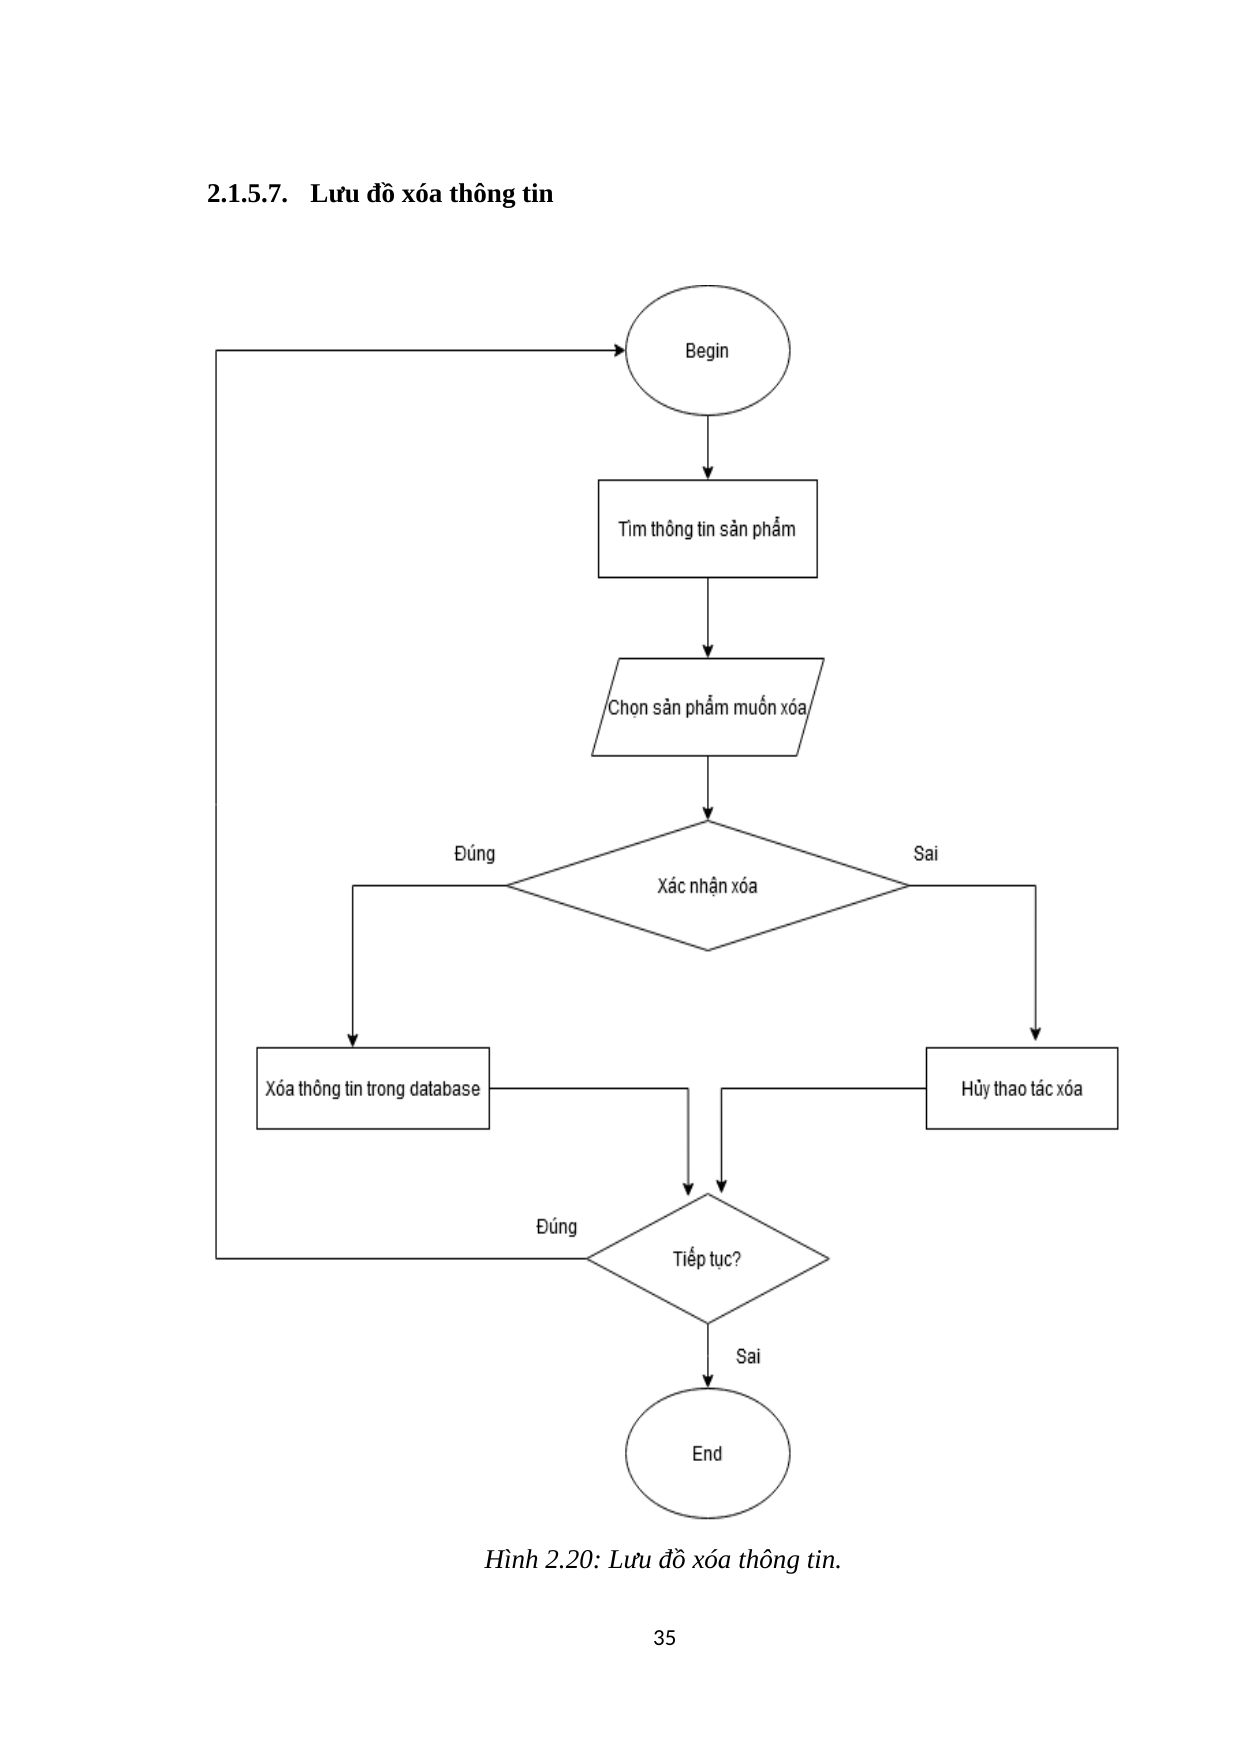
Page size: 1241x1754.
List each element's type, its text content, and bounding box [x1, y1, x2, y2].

picture [206, 285, 1120, 1521]
list Lưu đồ xóa thông tin [207, 177, 1122, 208]
text Hình 2.20: Lưu đồ xóa thông tin. [207, 1543, 1122, 1574]
